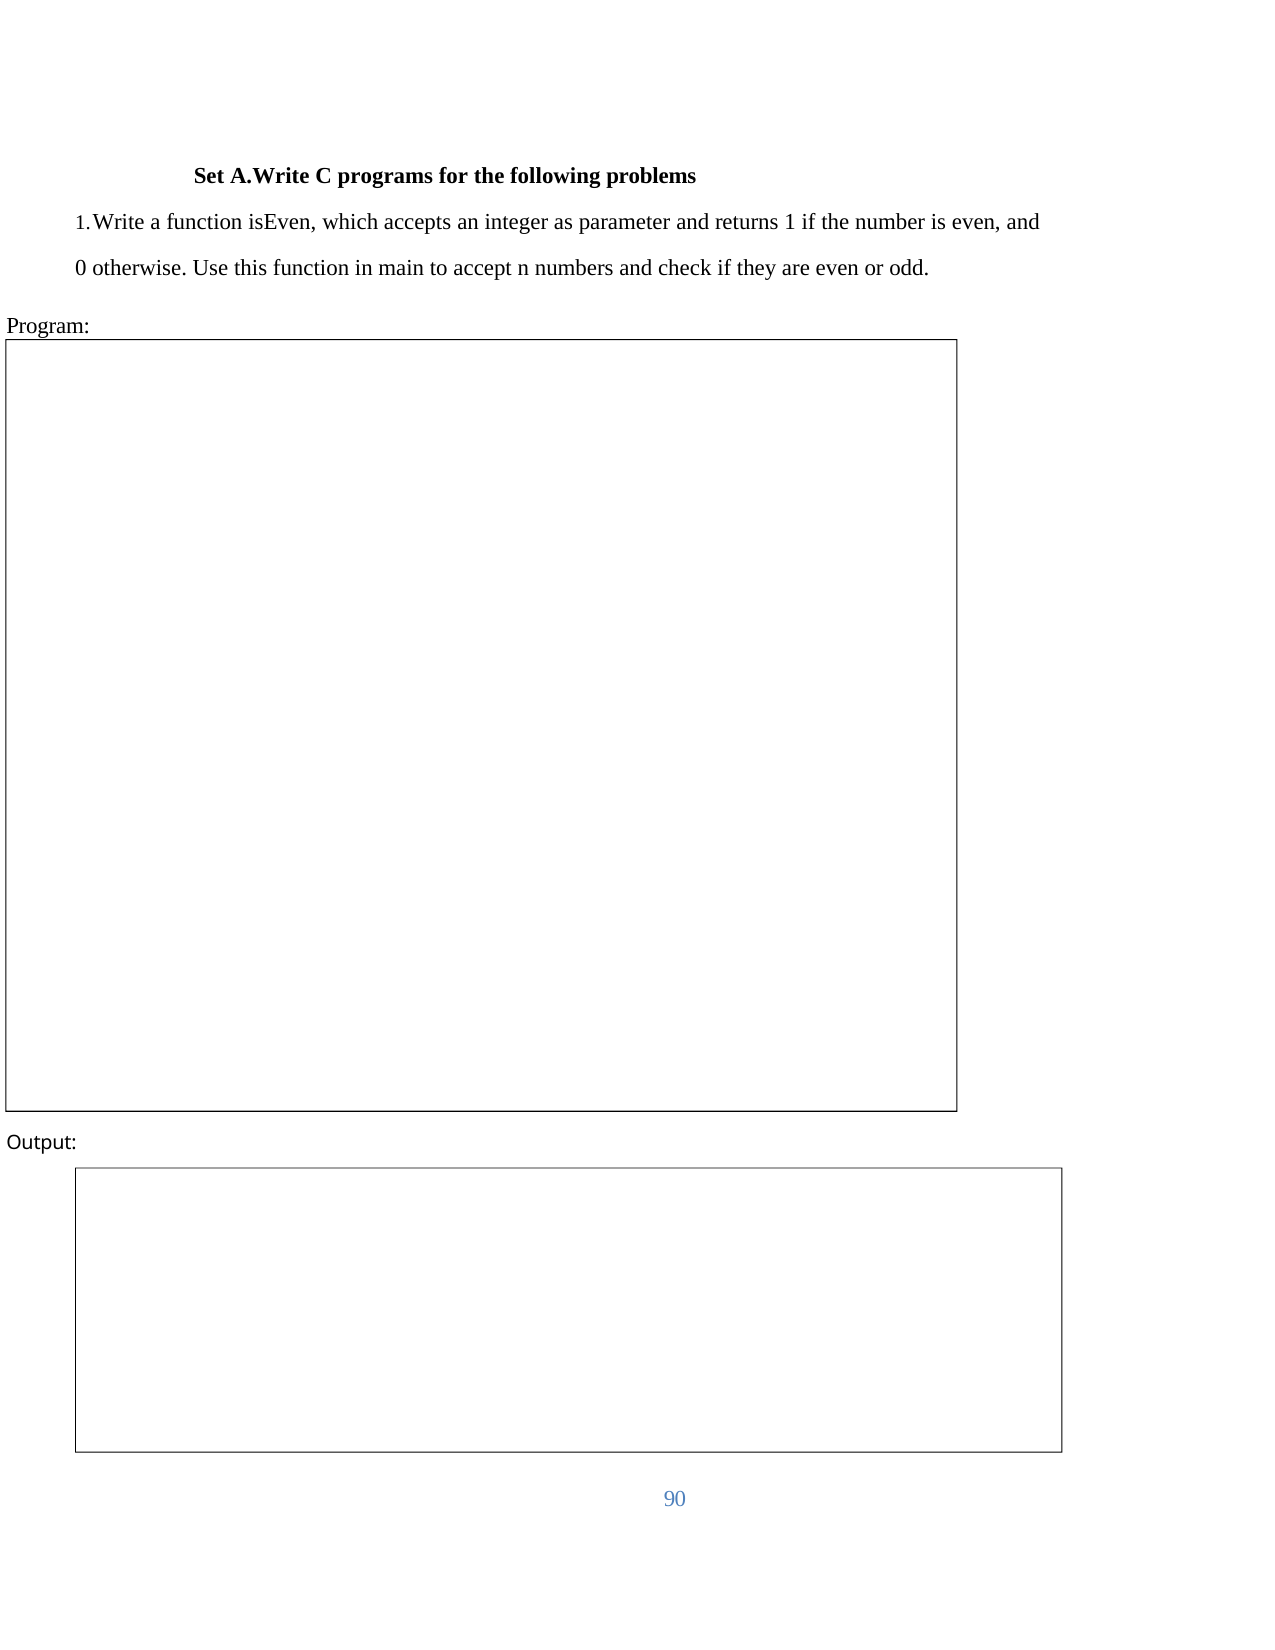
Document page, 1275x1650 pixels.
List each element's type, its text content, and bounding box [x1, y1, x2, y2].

list Write a function isEven, which accepts an integer as parameter and returns 1 if the number is even, and 0 otherwise. Use this function in main to accept n numbers and check if they are even or odd. [75, 208, 1052, 281]
text Output: [6, 1128, 1275, 1156]
text Program: [6, 312, 1275, 339]
subtitle Set A.Write C programs for the following problems [193, 162, 1275, 189]
